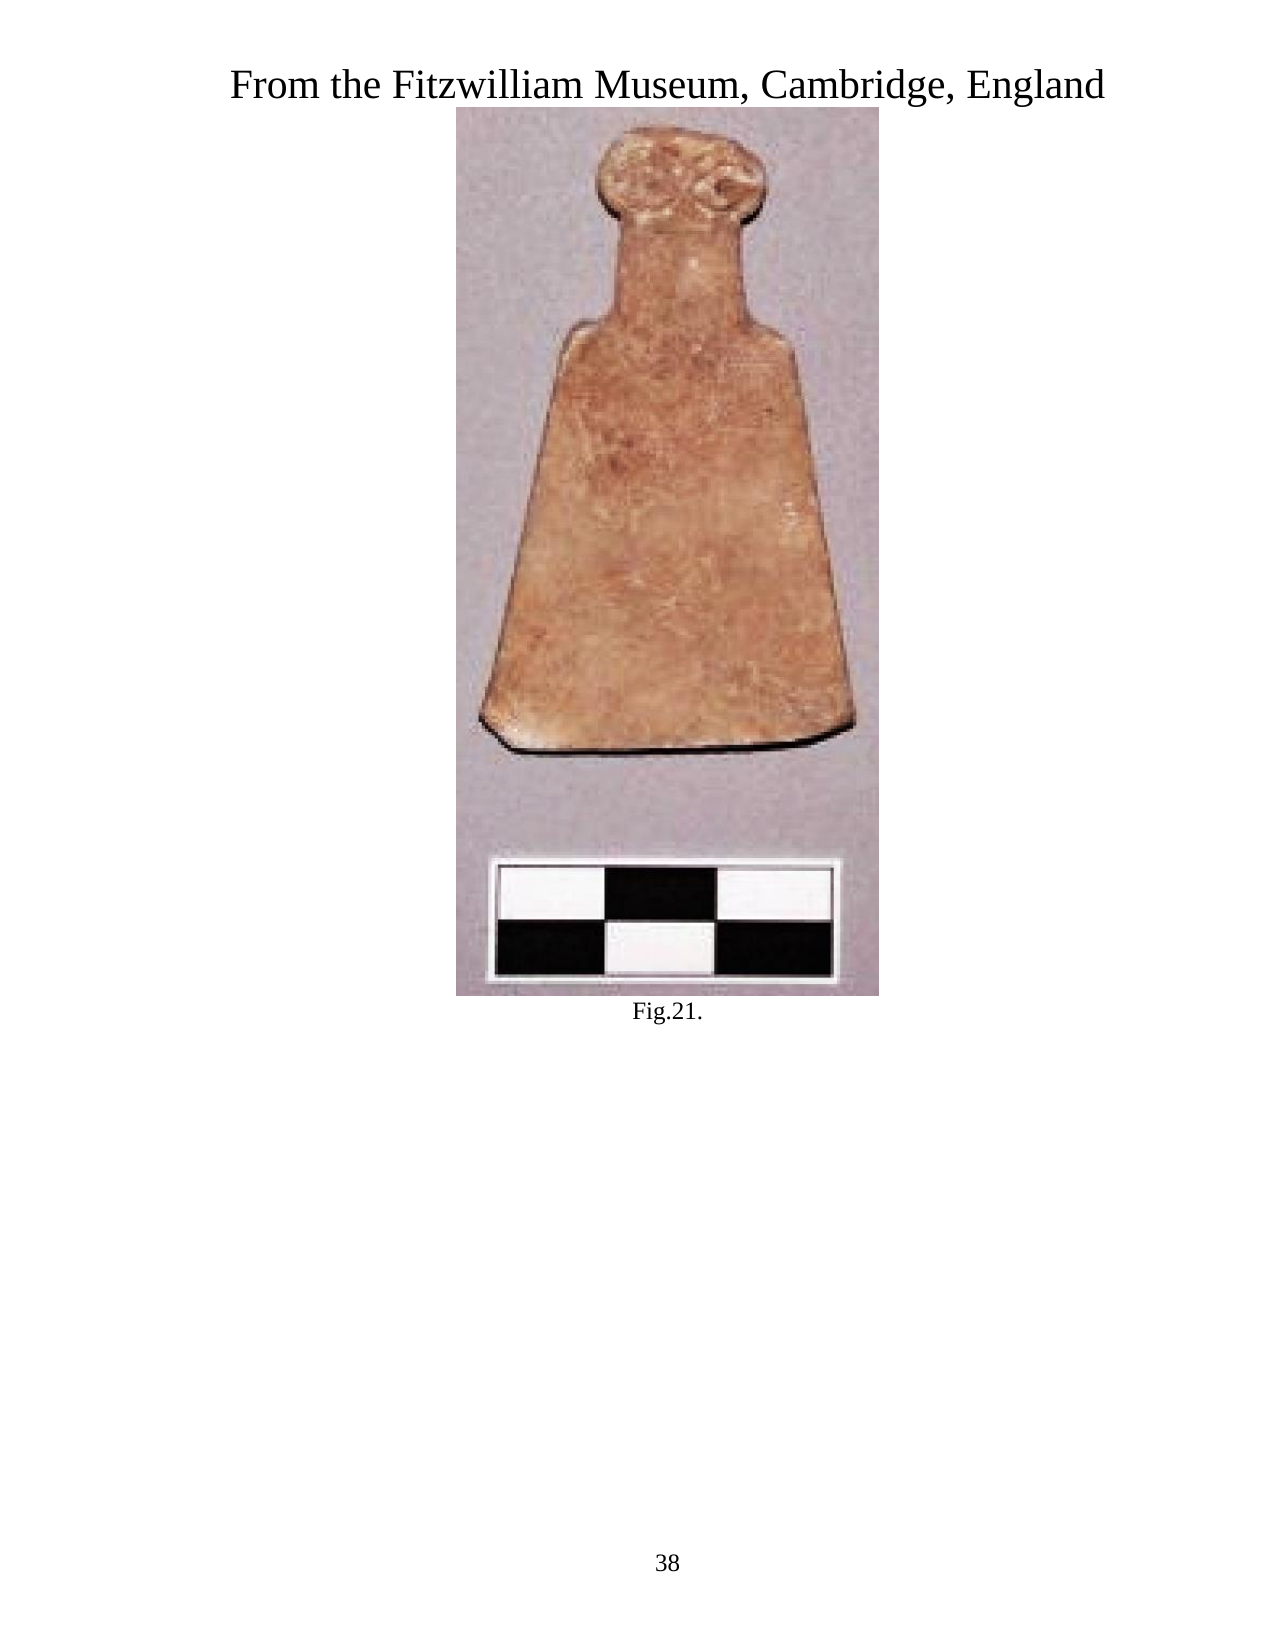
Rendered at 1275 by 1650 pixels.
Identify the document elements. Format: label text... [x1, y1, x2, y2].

text Fig.21. [120, 996, 1215, 1025]
picture [456, 107, 879, 996]
text From the Fitzwilliam Museum, Cambridge, England [120, 60, 1215, 108]
